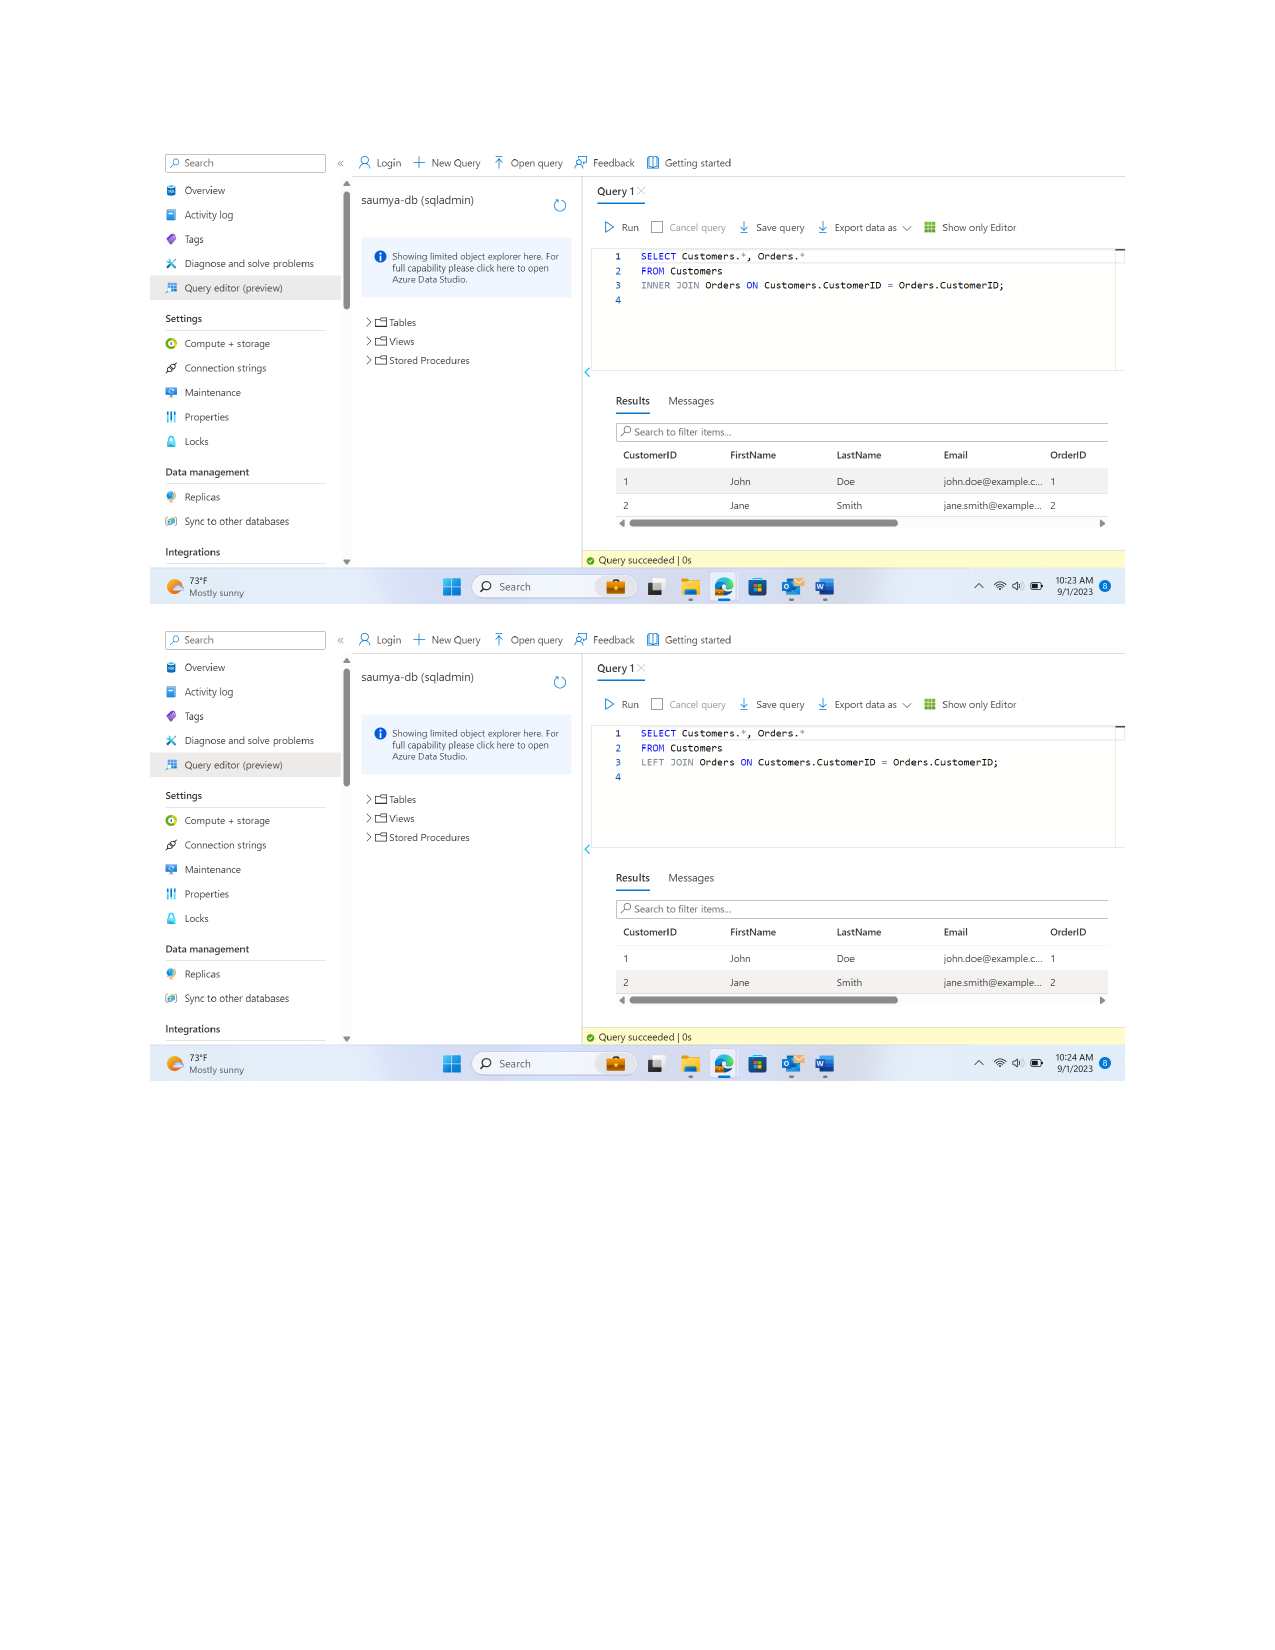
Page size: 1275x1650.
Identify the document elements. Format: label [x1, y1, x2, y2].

picture [150, 150, 1125, 604]
picture [150, 622, 1125, 1081]
